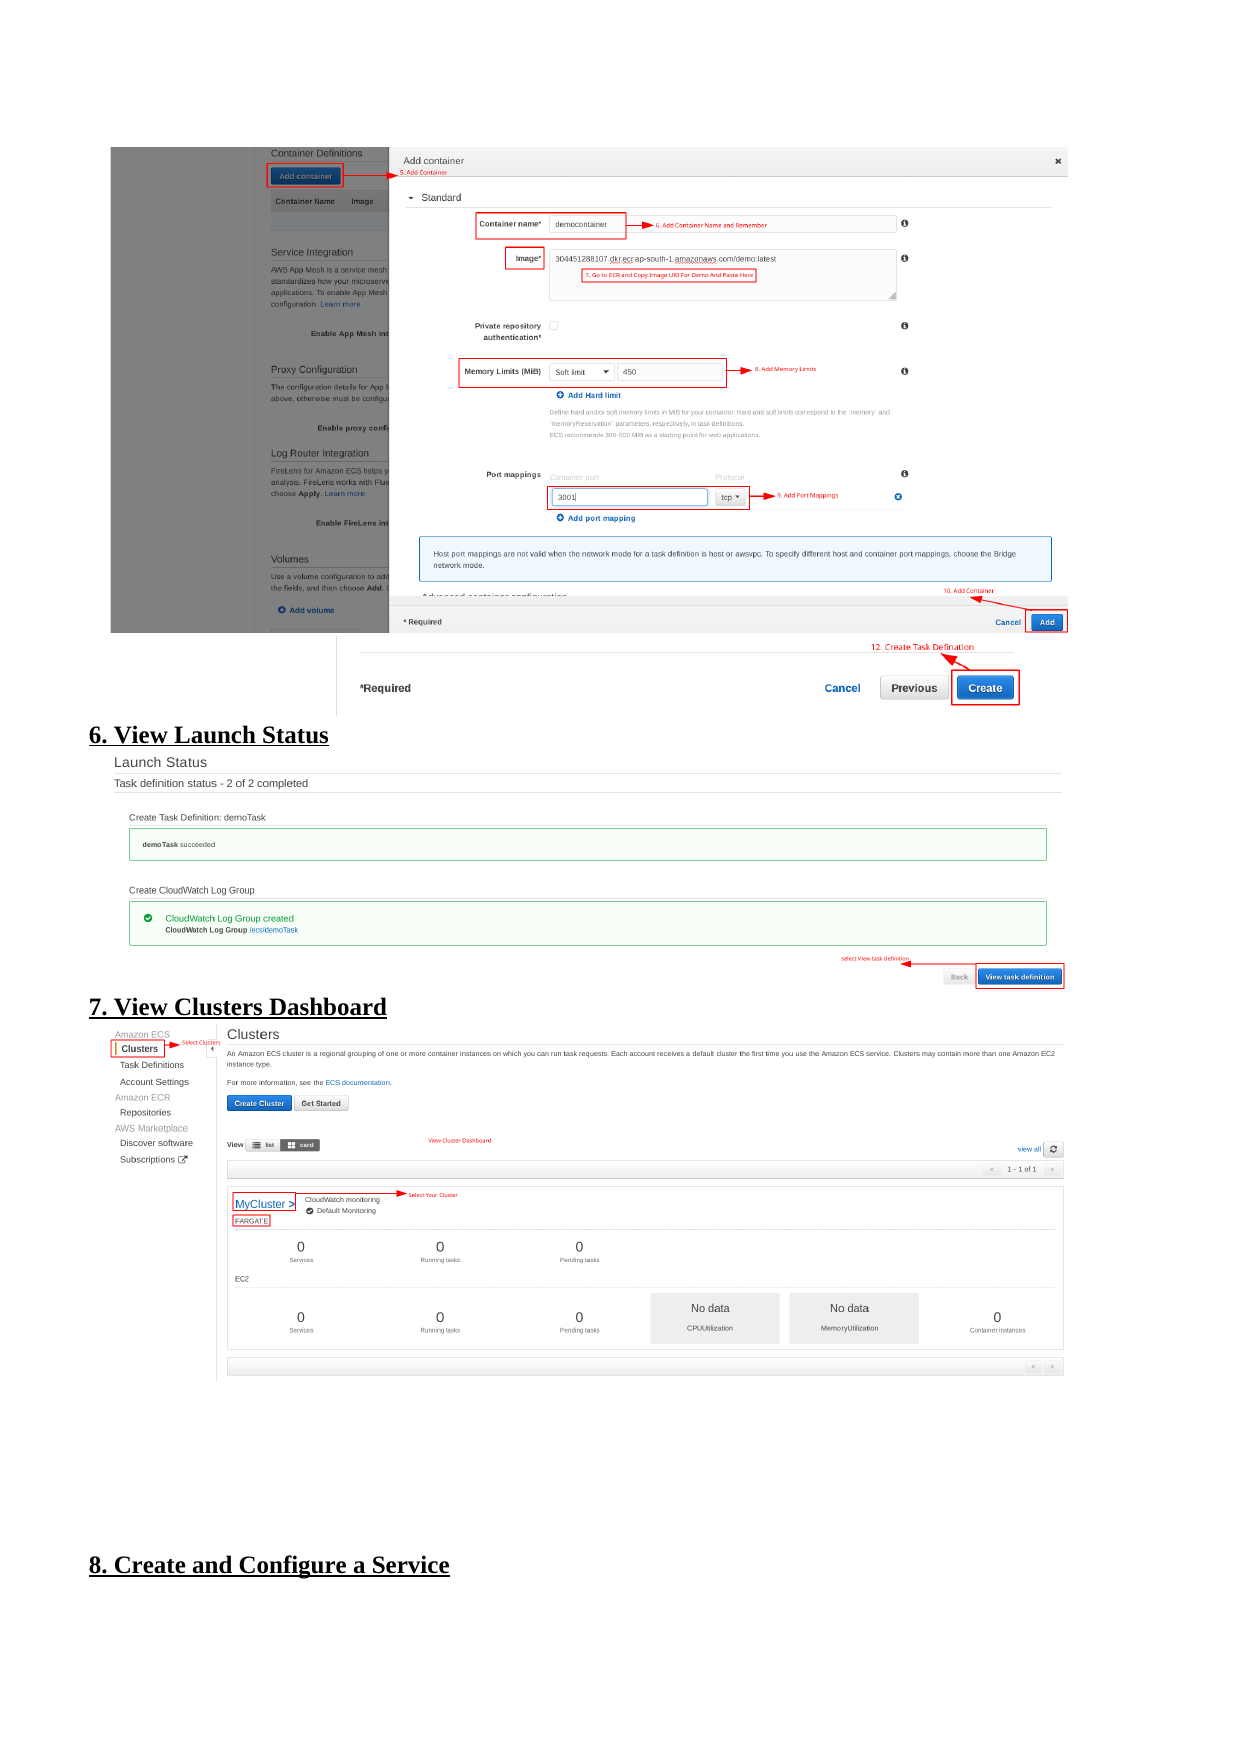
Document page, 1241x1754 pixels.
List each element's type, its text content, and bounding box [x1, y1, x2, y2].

picture [110, 752, 1069, 989]
picture [110, 1025, 1069, 1382]
text 8. Create and Configure a Service [88, 1550, 1090, 1579]
picture [110, 636, 1069, 716]
text 7. View Clusters Dashboard [88, 992, 1090, 1021]
picture [110, 147, 1069, 633]
text 6. View Launch Status [88, 720, 1090, 749]
